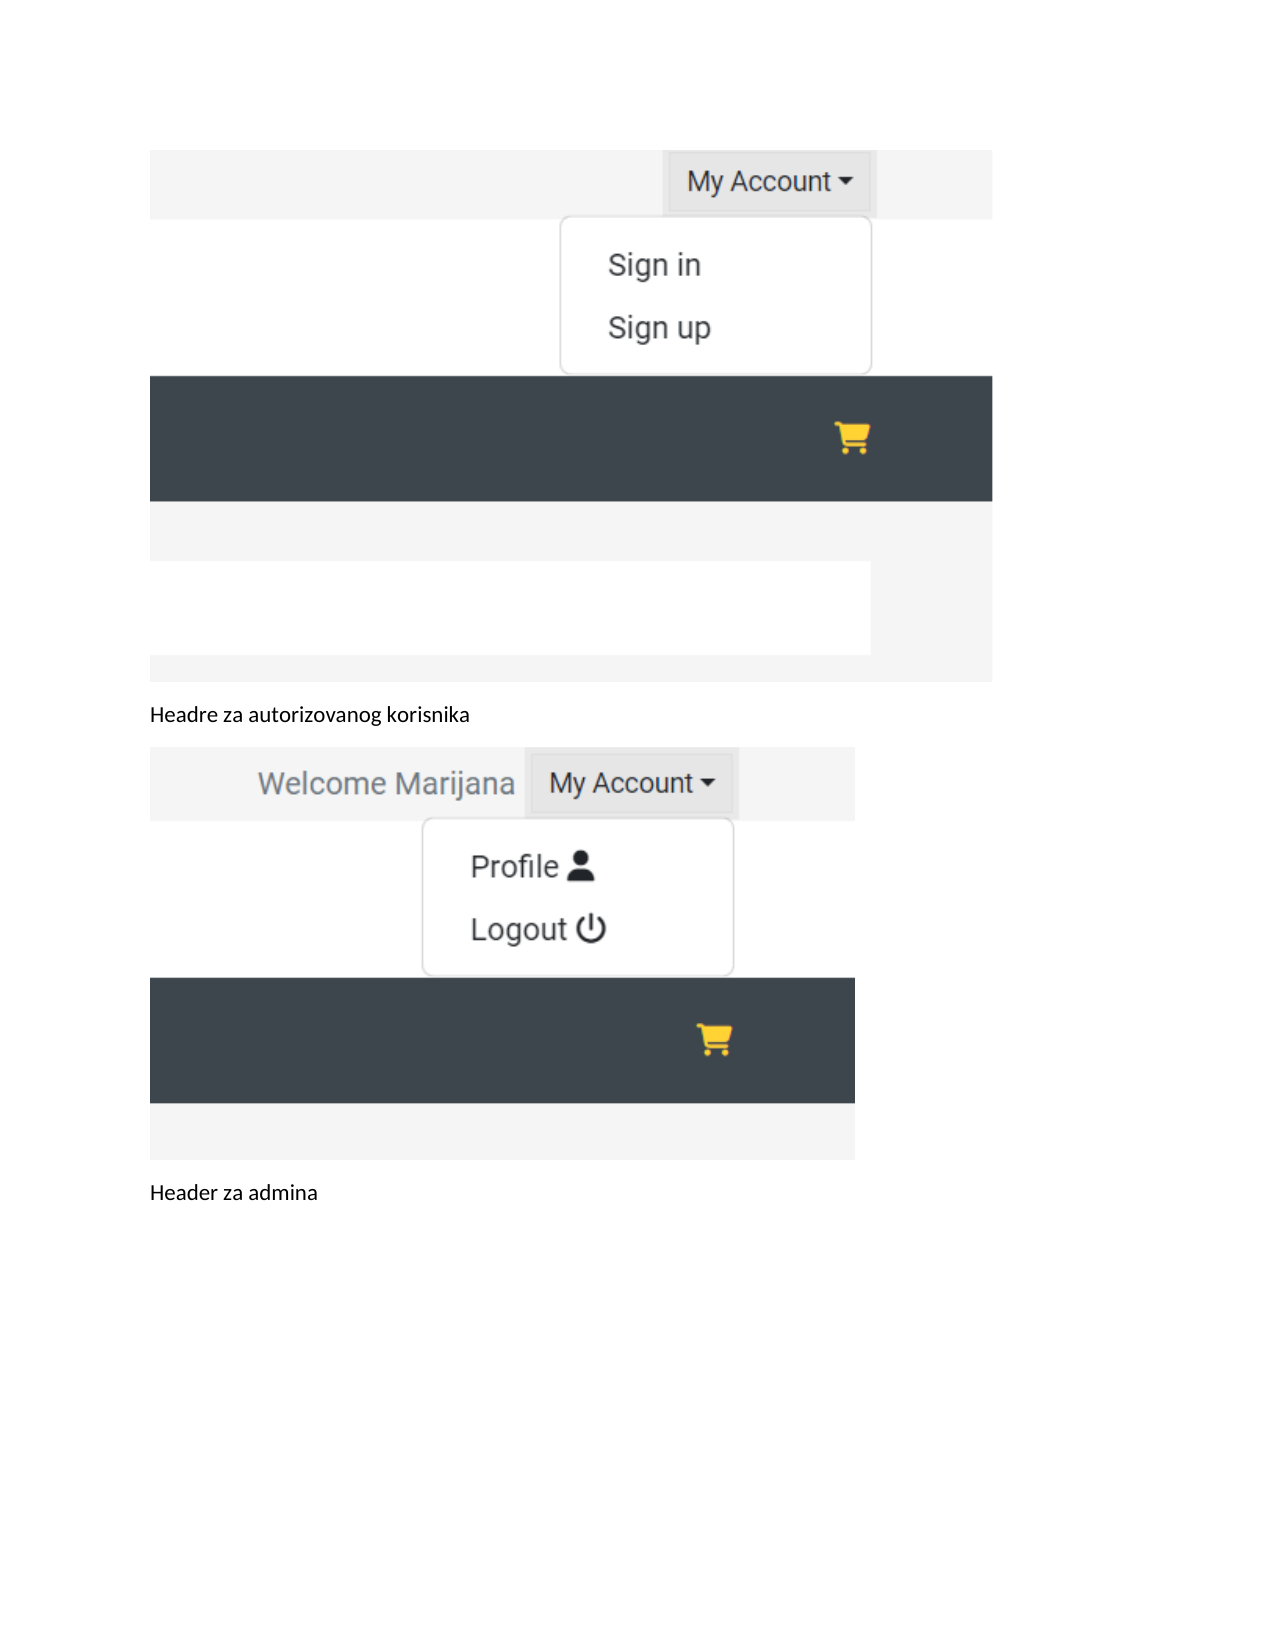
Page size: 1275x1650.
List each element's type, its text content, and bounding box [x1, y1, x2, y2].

picture [150, 150, 993, 682]
text Header za admina [150, 1178, 1125, 1207]
picture [150, 747, 855, 1160]
text Headre za autorizovanog korisnika [150, 700, 1125, 728]
